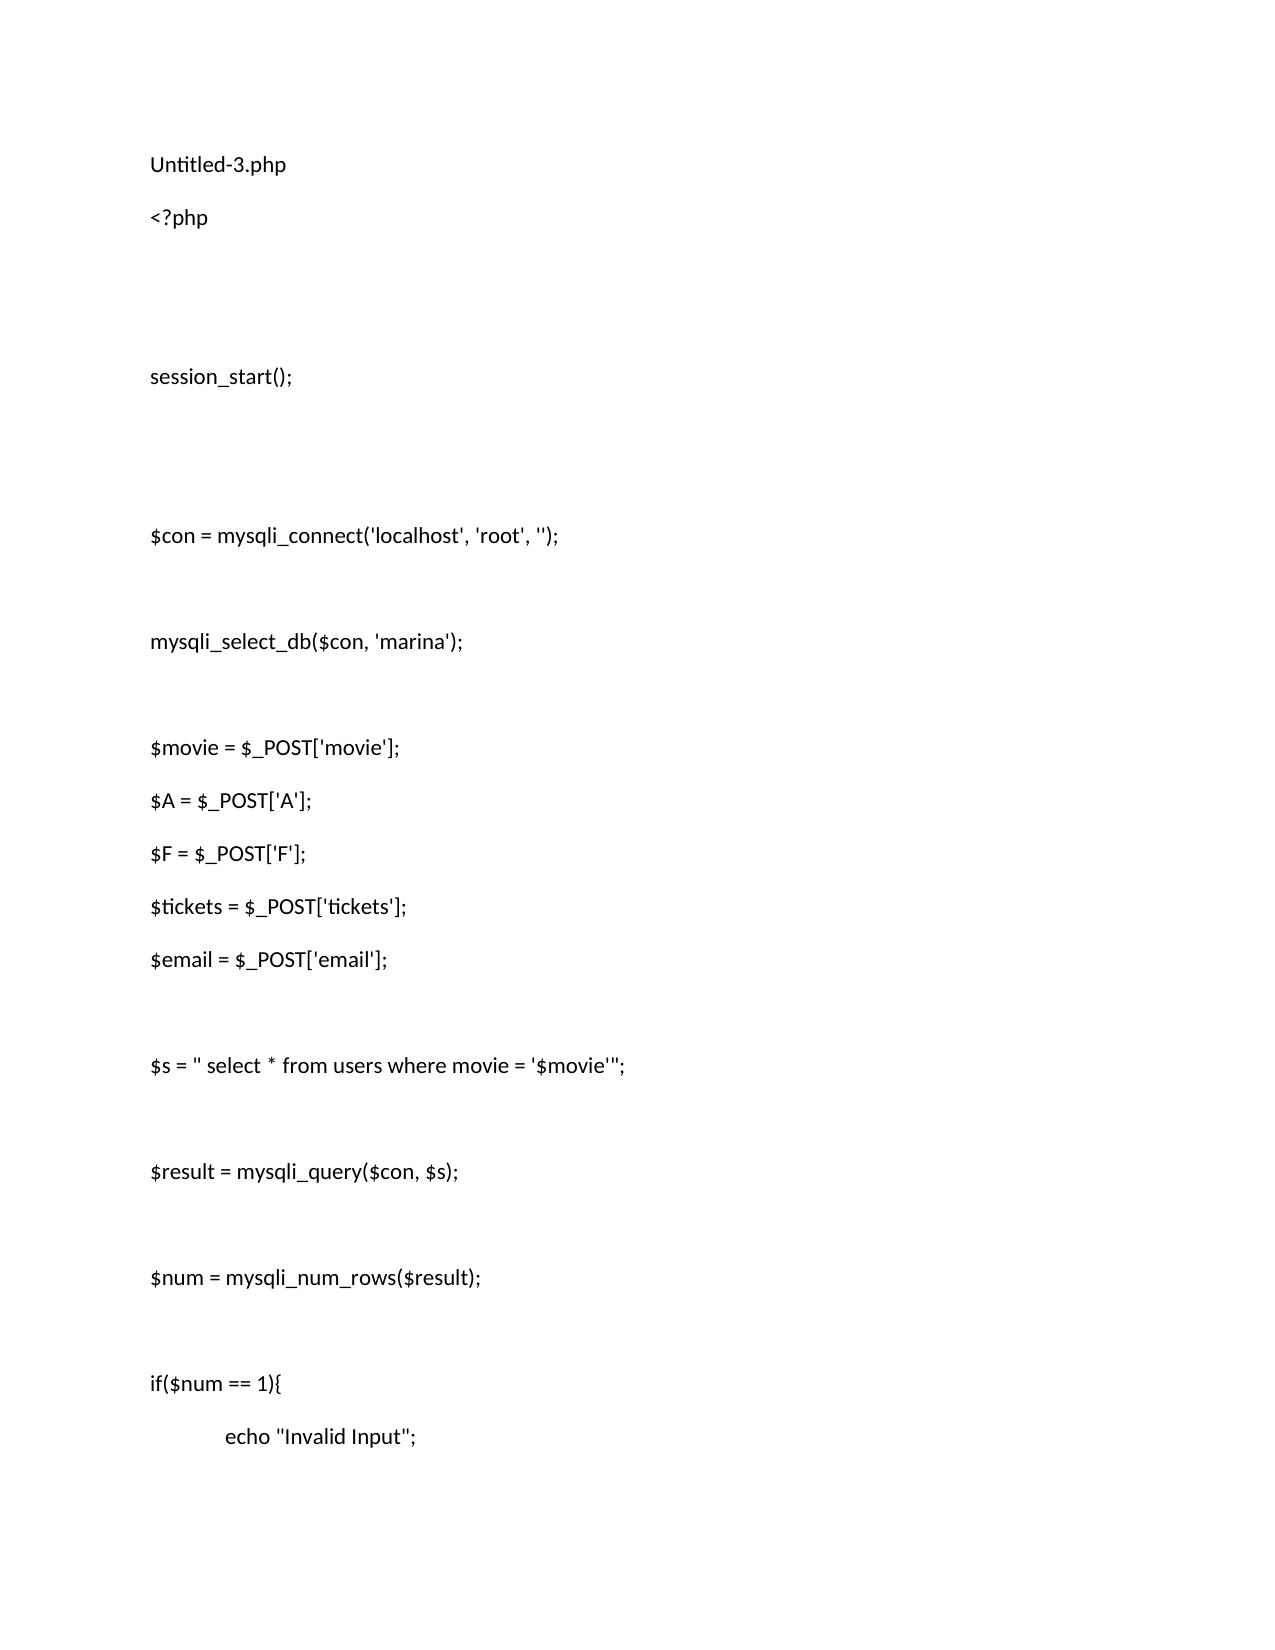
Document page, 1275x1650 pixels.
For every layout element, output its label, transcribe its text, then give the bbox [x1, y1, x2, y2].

text $F = $_POST['F']; [150, 839, 1125, 867]
text $con = mysqli_connect('localhost', 'root', ''); [150, 521, 1125, 549]
text $A = $_POST['A']; [150, 786, 1125, 814]
text $movie = $_POST['movie']; [150, 733, 1125, 761]
text $num = mysqli_num_rows($result); [150, 1263, 1125, 1291]
text <?php [150, 203, 1125, 231]
text $result = mysqli_query($con, $s); [150, 1157, 1125, 1185]
text session_start(); [150, 362, 1125, 390]
text echo "Invalid Input"; [150, 1422, 1125, 1451]
text if($num == 1){ [150, 1369, 1125, 1397]
text Untitled-3.php [150, 150, 1125, 178]
text $s = " select * from users where movie = '$movie'"; [150, 1051, 1125, 1079]
text $email = $_POST['email']; [150, 945, 1125, 973]
text $tickets = $_POST['tickets']; [150, 892, 1125, 920]
text mysqli_select_db($con, 'marina'); [150, 627, 1125, 655]
